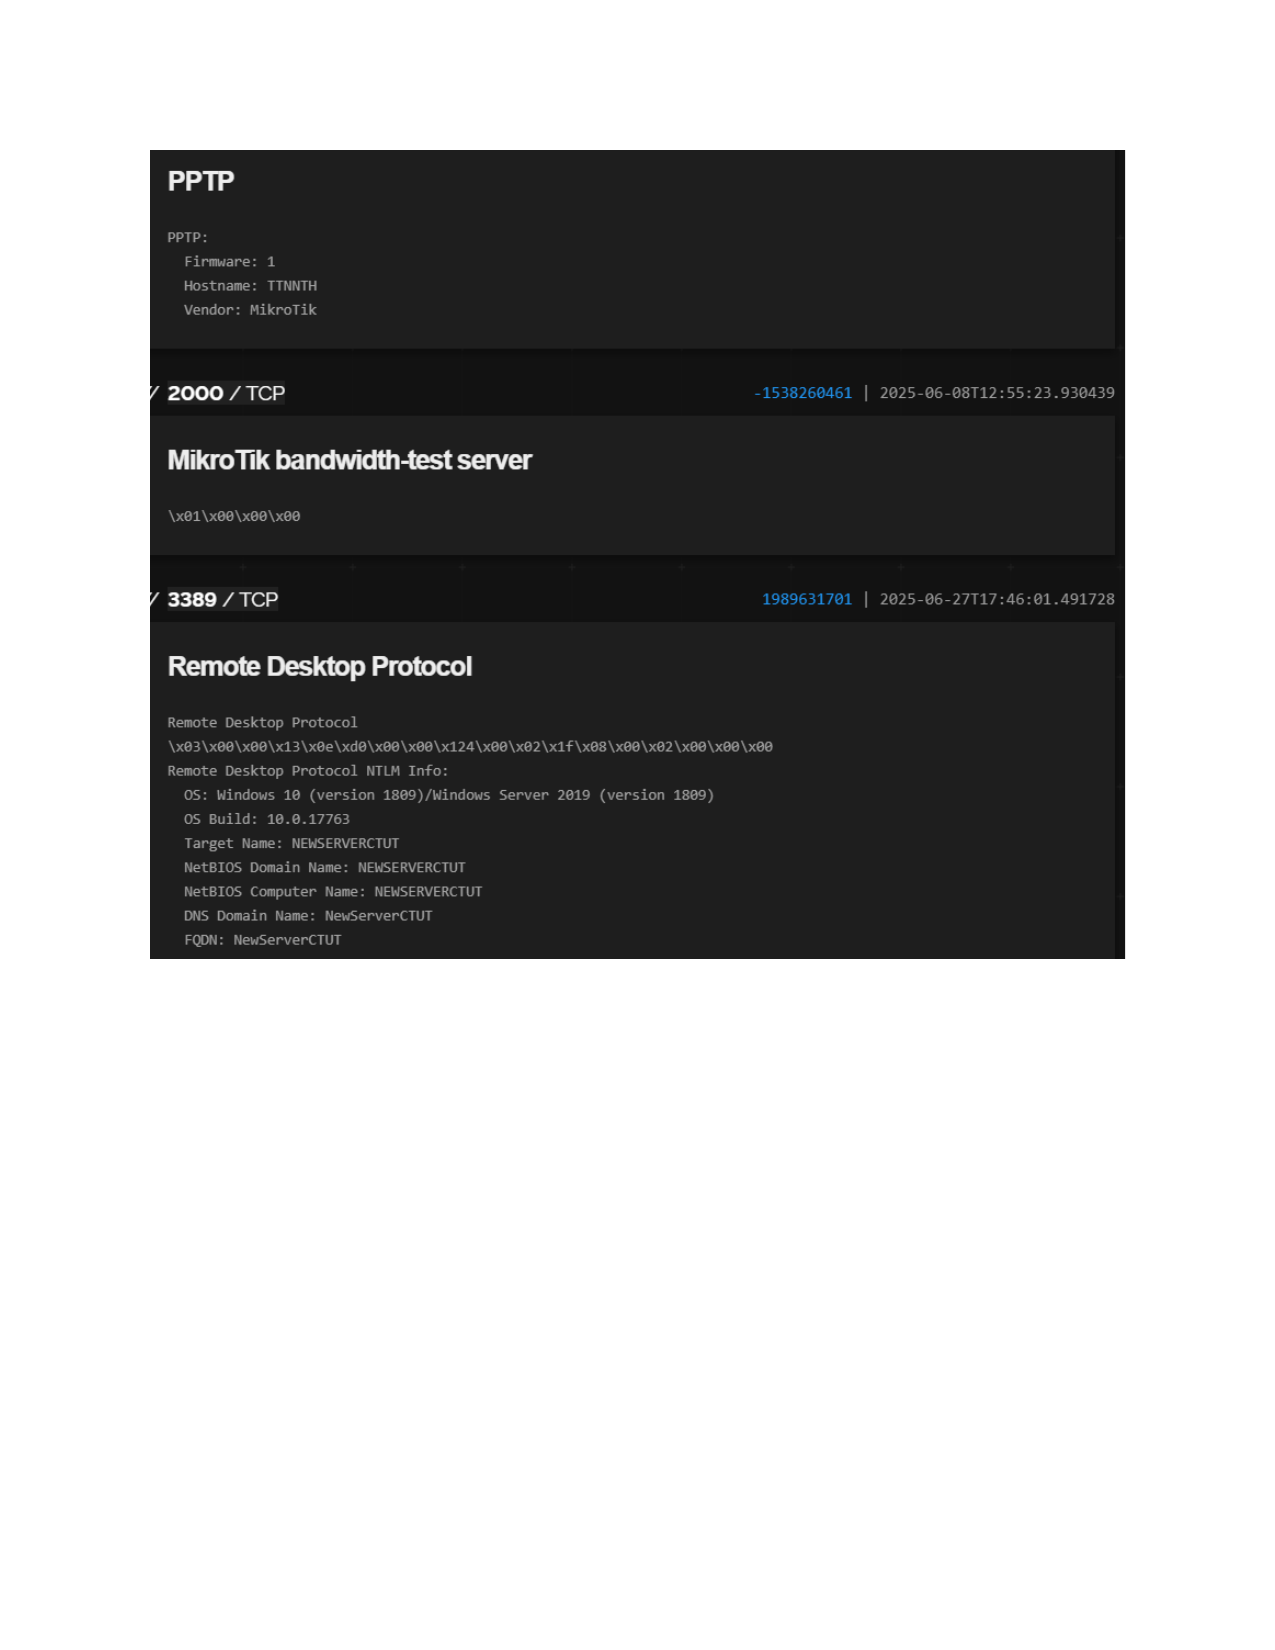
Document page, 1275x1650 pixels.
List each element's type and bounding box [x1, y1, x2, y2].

picture [150, 150, 1125, 959]
